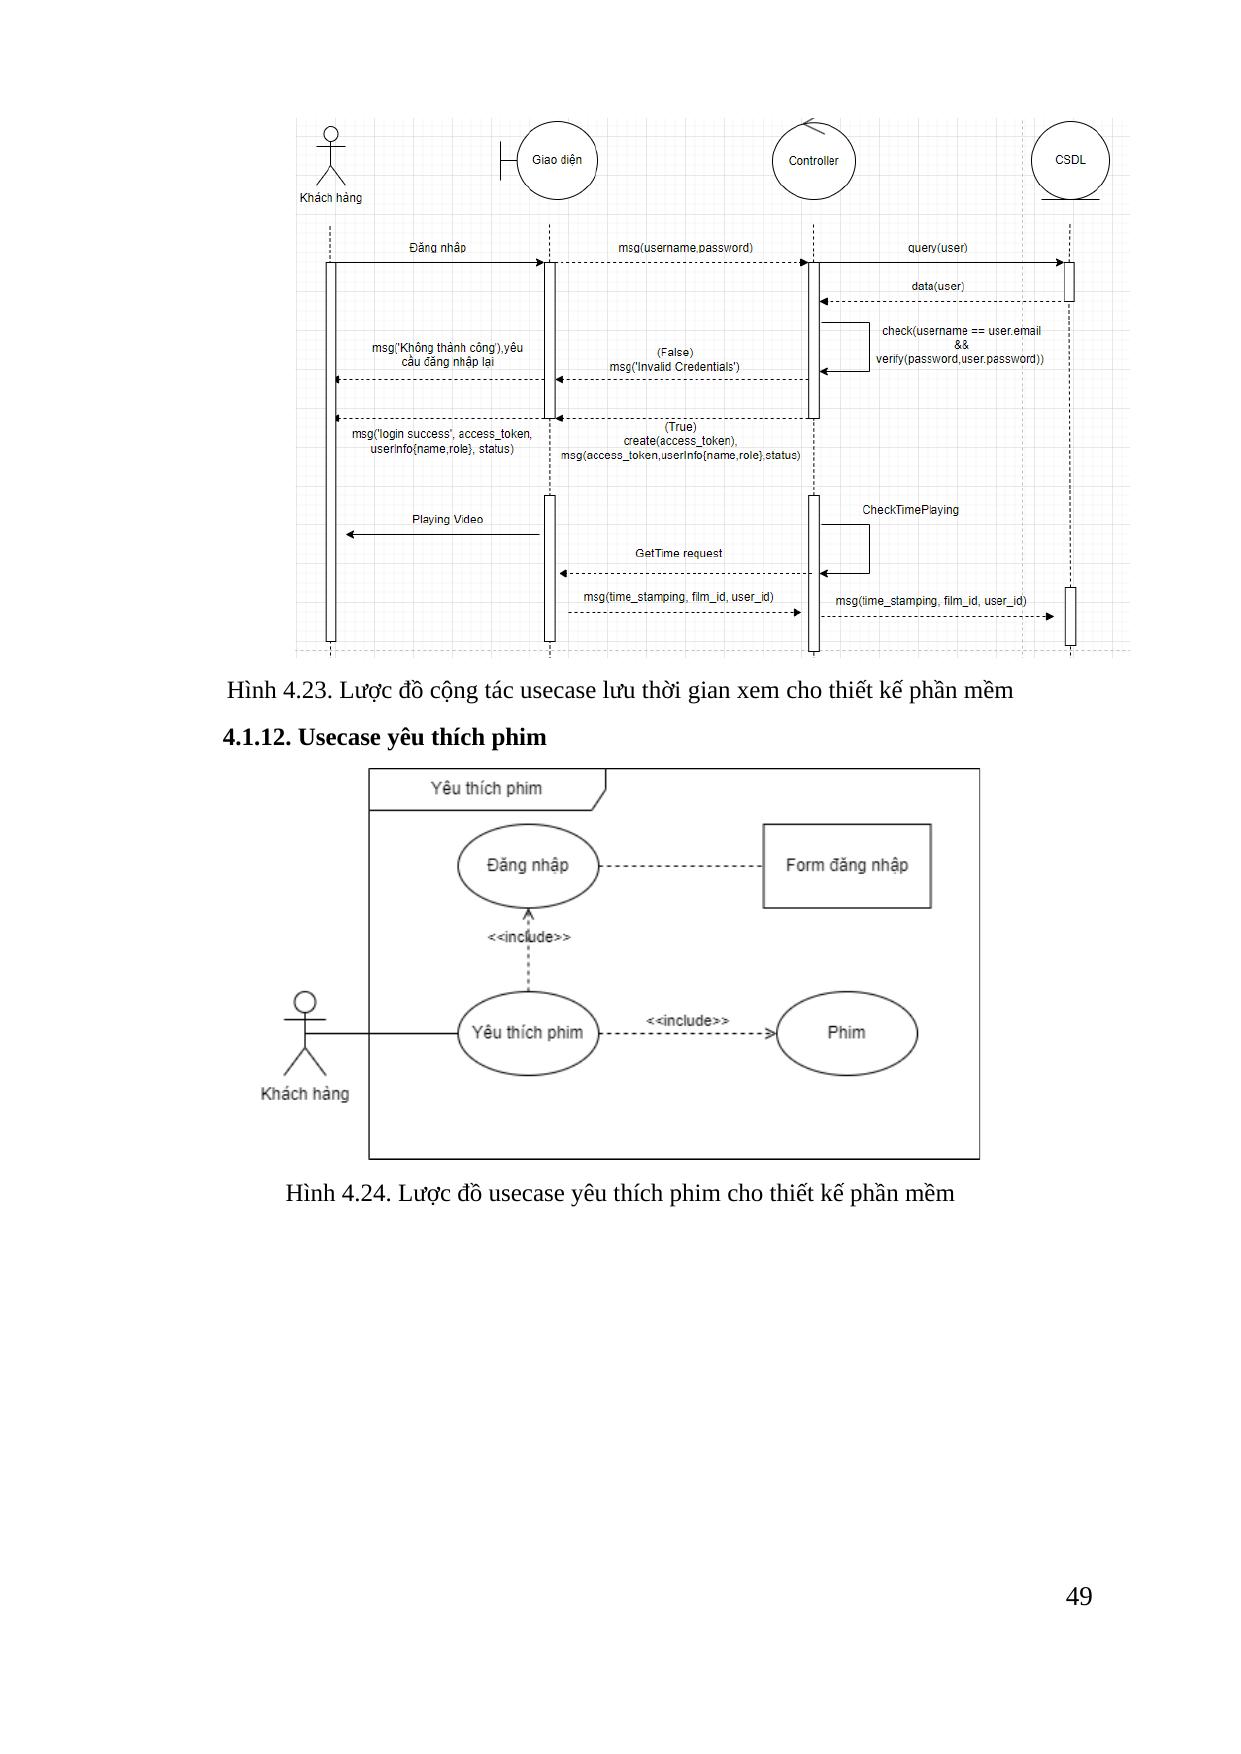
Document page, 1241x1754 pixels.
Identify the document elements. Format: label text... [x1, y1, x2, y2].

text Hình 4.23. Lược đồ cộng tác usecase lưu thời gian xem cho thiết kế phần mềm [148, 675, 1093, 704]
picture [260, 768, 981, 1160]
list Usecase yêu thích phim [223, 722, 1093, 751]
picture [295, 118, 1131, 658]
text Hình 4.24. Lược đồ usecase yêu thích phim cho thiết kế phần mềm [148, 1178, 1093, 1206]
